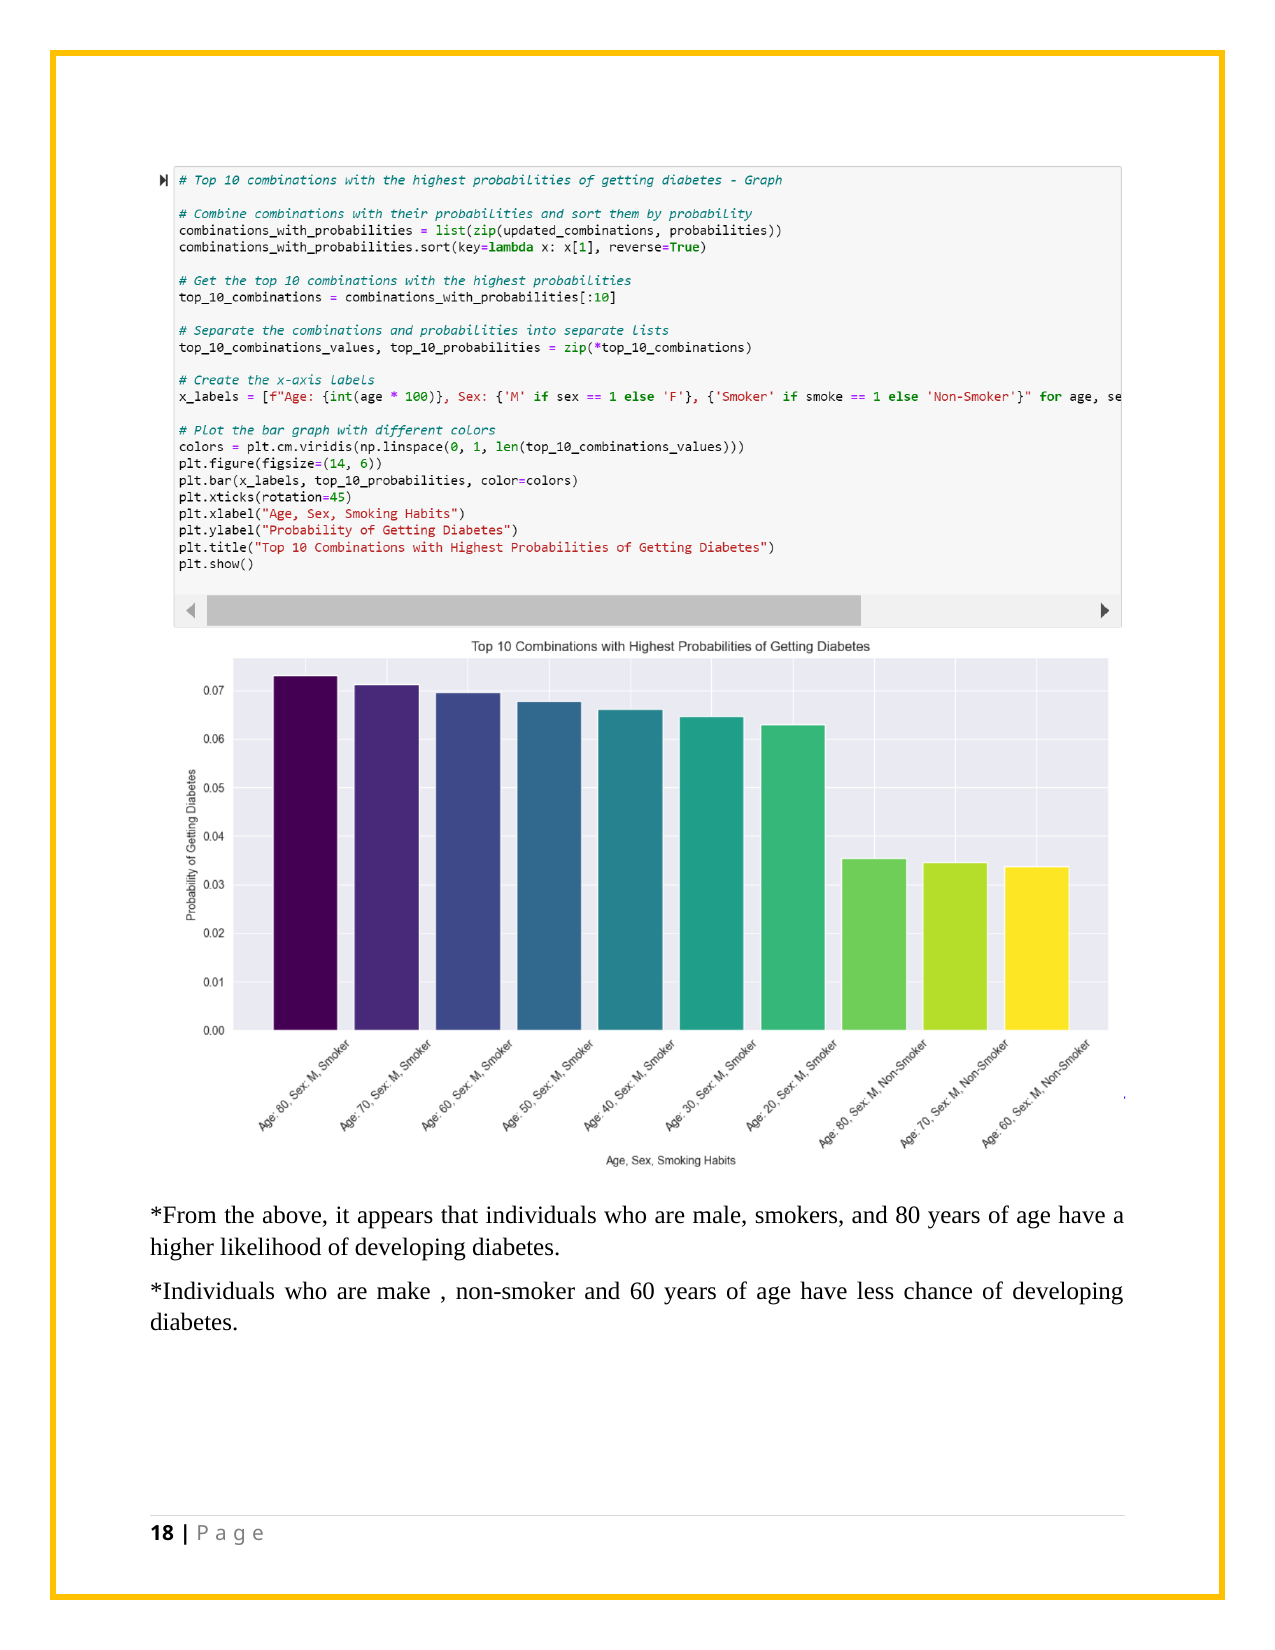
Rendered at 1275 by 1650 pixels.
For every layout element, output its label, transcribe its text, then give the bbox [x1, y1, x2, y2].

text *Individuals who are make , non-smoker and 60 years of age have less chance of developing diabetes. [150, 1276, 1125, 1336]
picture [150, 160, 1125, 1172]
text *From the above, it appears that individuals who are male, smokers, and 80 years of age have a higher likelihood of developing diabetes. [150, 1200, 1125, 1261]
